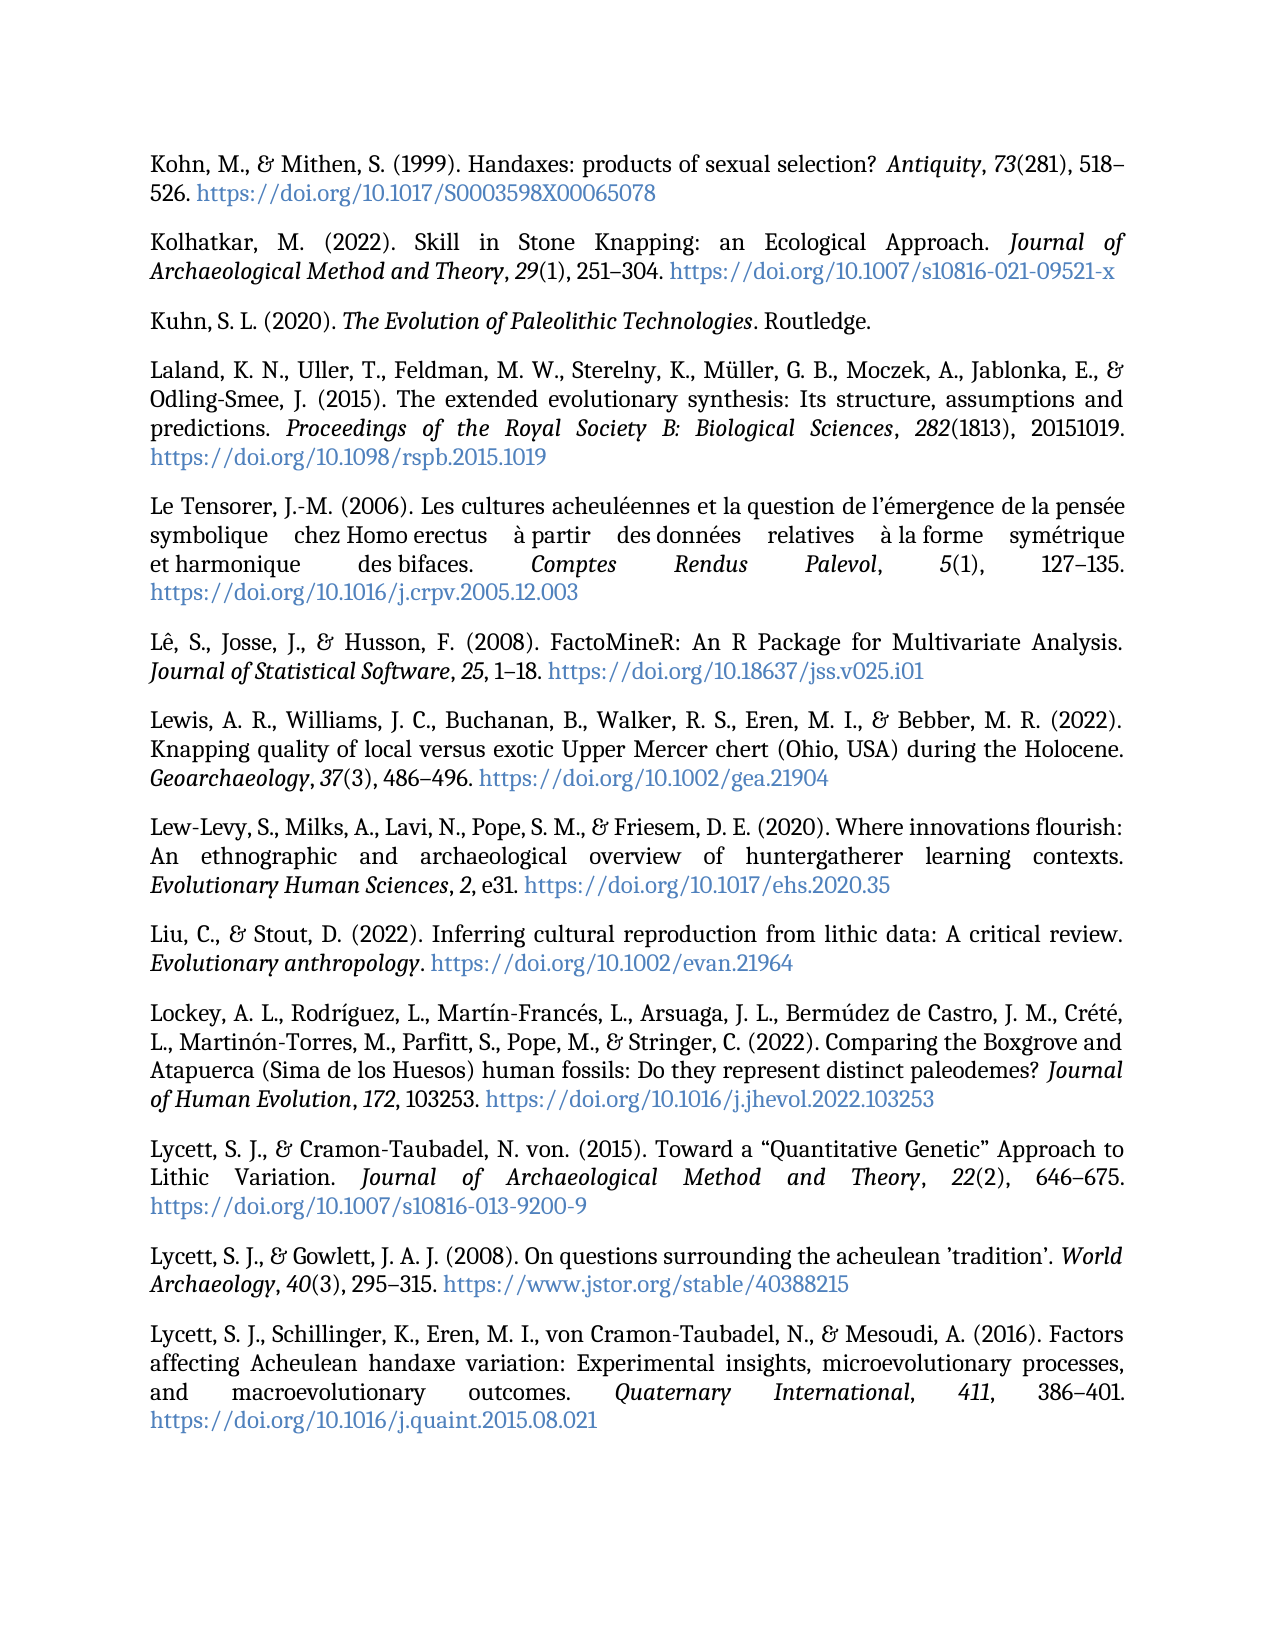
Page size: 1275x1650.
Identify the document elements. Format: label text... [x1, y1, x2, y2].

text Lockey, A. L., Rodríguez, L., Martín-Francés, L., Arsuaga, J. L., Bermúdez de Castro, J. M., Crété, L., Martinón-Torres, M., Parfitt, S., Pope, M., & Stringer, C. (2022). Comparing the Boxgrove and Atapuerca (Sima de los Huesos) human fossils: Do they represent distinct paleodemes? Journal of Human Evolution, 172, 103253. https://doi.org/10.1016/j.jhevol.2022.103253 [150, 999, 1125, 1114]
text Lycett, S. J., & Gowlett, J. A. J. (2008). On questions surrounding the acheulean ’tradition’. World Archaeology, 40(3), 295–315. https://www.jstor.org/stable/40388215 [150, 1242, 1125, 1299]
text Le Tensorer, J.-M. (2006). Les cultures acheuléennes et la question de l’émergence de la pensée symbolique chez Homo erectus à partir des données relatives à la forme symétrique et harmonique des bifaces. Comptes Rendus Palevol, 5(1), 127–135. https://doi.org/10.1016/j.crpv.2005.12.003 [150, 492, 1125, 607]
text Lê, S., Josse, J., & Husson, F. (2008). FactoMineR: An R Package for Multivariate Analysis. Journal of Statistical Software, 25, 1–18. https://doi.org/10.18637/jss.v025.i01 [150, 628, 1125, 685]
text Lycett, S. J., & Cramon-Taubadel, N. von. (2015). Toward a “Quantitative Genetic” Approach to Lithic Variation. Journal of Archaeological Method and Theory, 22(2), 646–675. https://doi.org/10.1007/s10816-013-9200-9 [150, 1134, 1125, 1221]
text Lew-Levy, S., Milks, A., Lavi, N., Pope, S. M., & Friesem, D. E. (2020). Where innovations flourish: An ethnographic and archaeological overview of huntergatherer learning contexts. Evolutionary Human Sciences, 2, e31. https://doi.org/10.1017/ehs.2020.35 [150, 813, 1125, 899]
text Kohn, M., & Mithen, S. (1999). Handaxes: products of sexual selection? Antiquity, 73(281), 518–526. https://doi.org/10.1017/S0003598X00065078 [150, 150, 1125, 207]
text Kuhn, S. L. (2020). The Evolution of Paleolithic Technologies. Routledge. [150, 307, 1125, 335]
text Lycett, S. J., Schillinger, K., Eren, M. I., von Cramon-Taubadel, N., & Mesoudi, A. (2016). Factors affecting Acheulean handaxe variation: Experimental insights, microevolutionary processes, and macroevolutionary outcomes. Quaternary International, 411, 386–401. https://doi.org/10.1016/j.quaint.2015.08.021 [150, 1320, 1125, 1435]
text Liu, C., & Stout, D. (2022). Inferring cultural reproduction from lithic data: A critical review. Evolutionary anthropology. https://doi.org/10.1002/evan.21964 [150, 920, 1125, 978]
text Lewis, A. R., Williams, J. C., Buchanan, B., Walker, R. S., Eren, M. I., & Bebber, M. R. (2022). Knapping quality of local versus exotic Upper Mercer chert (Ohio, USA) during the Holocene. Geoarchaeology, 37(3), 486–496. https://doi.org/10.1002/gea.21904 [150, 706, 1125, 792]
text Laland, K. N., Uller, T., Feldman, M. W., Sterelny, K., Müller, G. B., Moczek, A., Jablonka, E., & Odling-Smee, J. (2015). The extended evolutionary synthesis: Its structure, assumptions and predictions. Proceedings of the Royal Society B: Biological Sciences, 282(1813), 20151019. https://doi.org/10.1098/rspb.2015.1019 [150, 356, 1125, 471]
text Kolhatkar, M. (2022). Skill in Stone Knapping: an Ecological Approach. Journal of Archaeological Method and Theory, 29(1), 251–304. https://doi.org/10.1007/s10816-021-09521-x [150, 228, 1125, 286]
